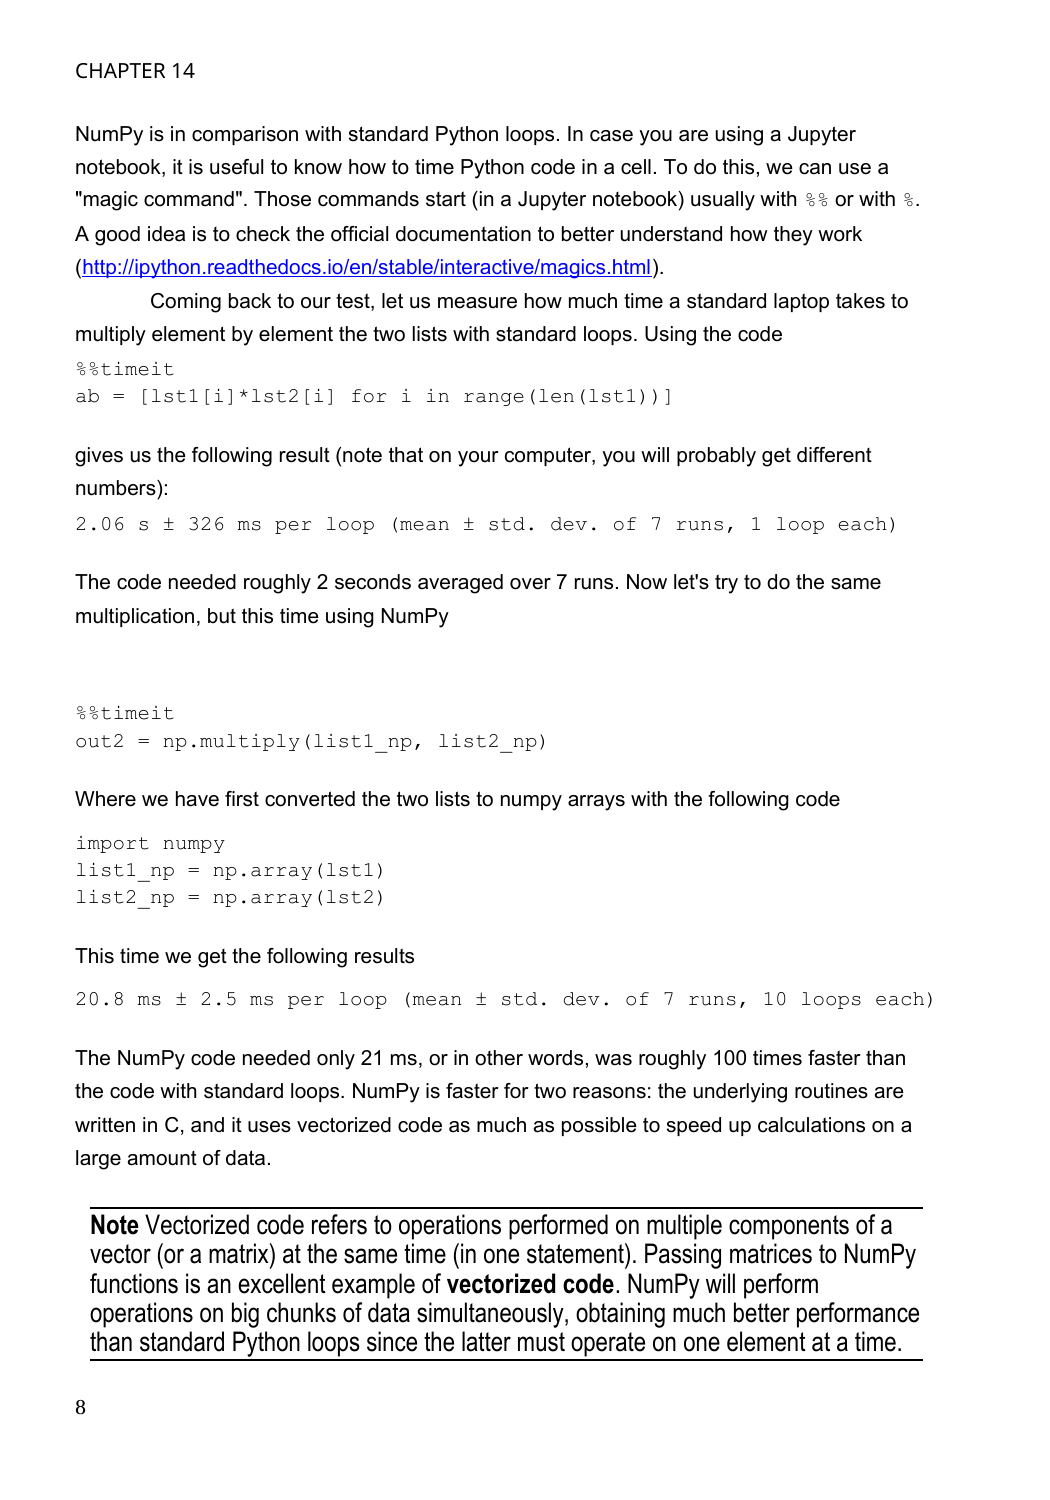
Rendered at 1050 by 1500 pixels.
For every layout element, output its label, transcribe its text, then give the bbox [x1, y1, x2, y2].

text 2.06 s ± 326 ms per loop (mean ± std. dev. of 7 runs, 1 loop each) [75, 513, 937, 536]
text 20.8 ms ± 2.5 ms per loop (mean ± std. dev. of 7 runs, 10 loops each) [75, 988, 937, 1012]
text Where we have first converted the two lists to numpy arrays with the following code [75, 778, 937, 811]
text This time we get the following results [75, 934, 937, 967]
text out2 = np.multiply(list1_np, list2_np) [75, 729, 937, 753]
text list2_np = np.array(lst2) [75, 886, 937, 910]
text import numpy [75, 832, 937, 855]
text ab = [lst1[i]*lst2[i] for i in range(len(lst1))] [75, 386, 937, 409]
text %%timeit [75, 702, 937, 726]
text The NumPy code needed only 21 ms, or in other words, was roughly 100 times faster than the code with standard loops. NumPy is faster for two reasons: the underlying routines are written in C, and it uses vectorized code as much as possible to speed up calculations on a large amount of data. [75, 1036, 937, 1170]
text The code needed roughly 2 seconds averaged over 7 runs. Now let's try to do the same multiplication, but this time using NumPy [75, 561, 937, 627]
text gives us the following result (note that on your computer, you will probably get different numbers): [75, 433, 937, 500]
text Coming back to our test, let us measure how much time a standard laptop takes to multiply element by element the two lists with standard loops. Using the code [75, 279, 937, 346]
text list1_np = np.array(lst1) [75, 859, 937, 883]
text %%timeit [75, 358, 937, 382]
